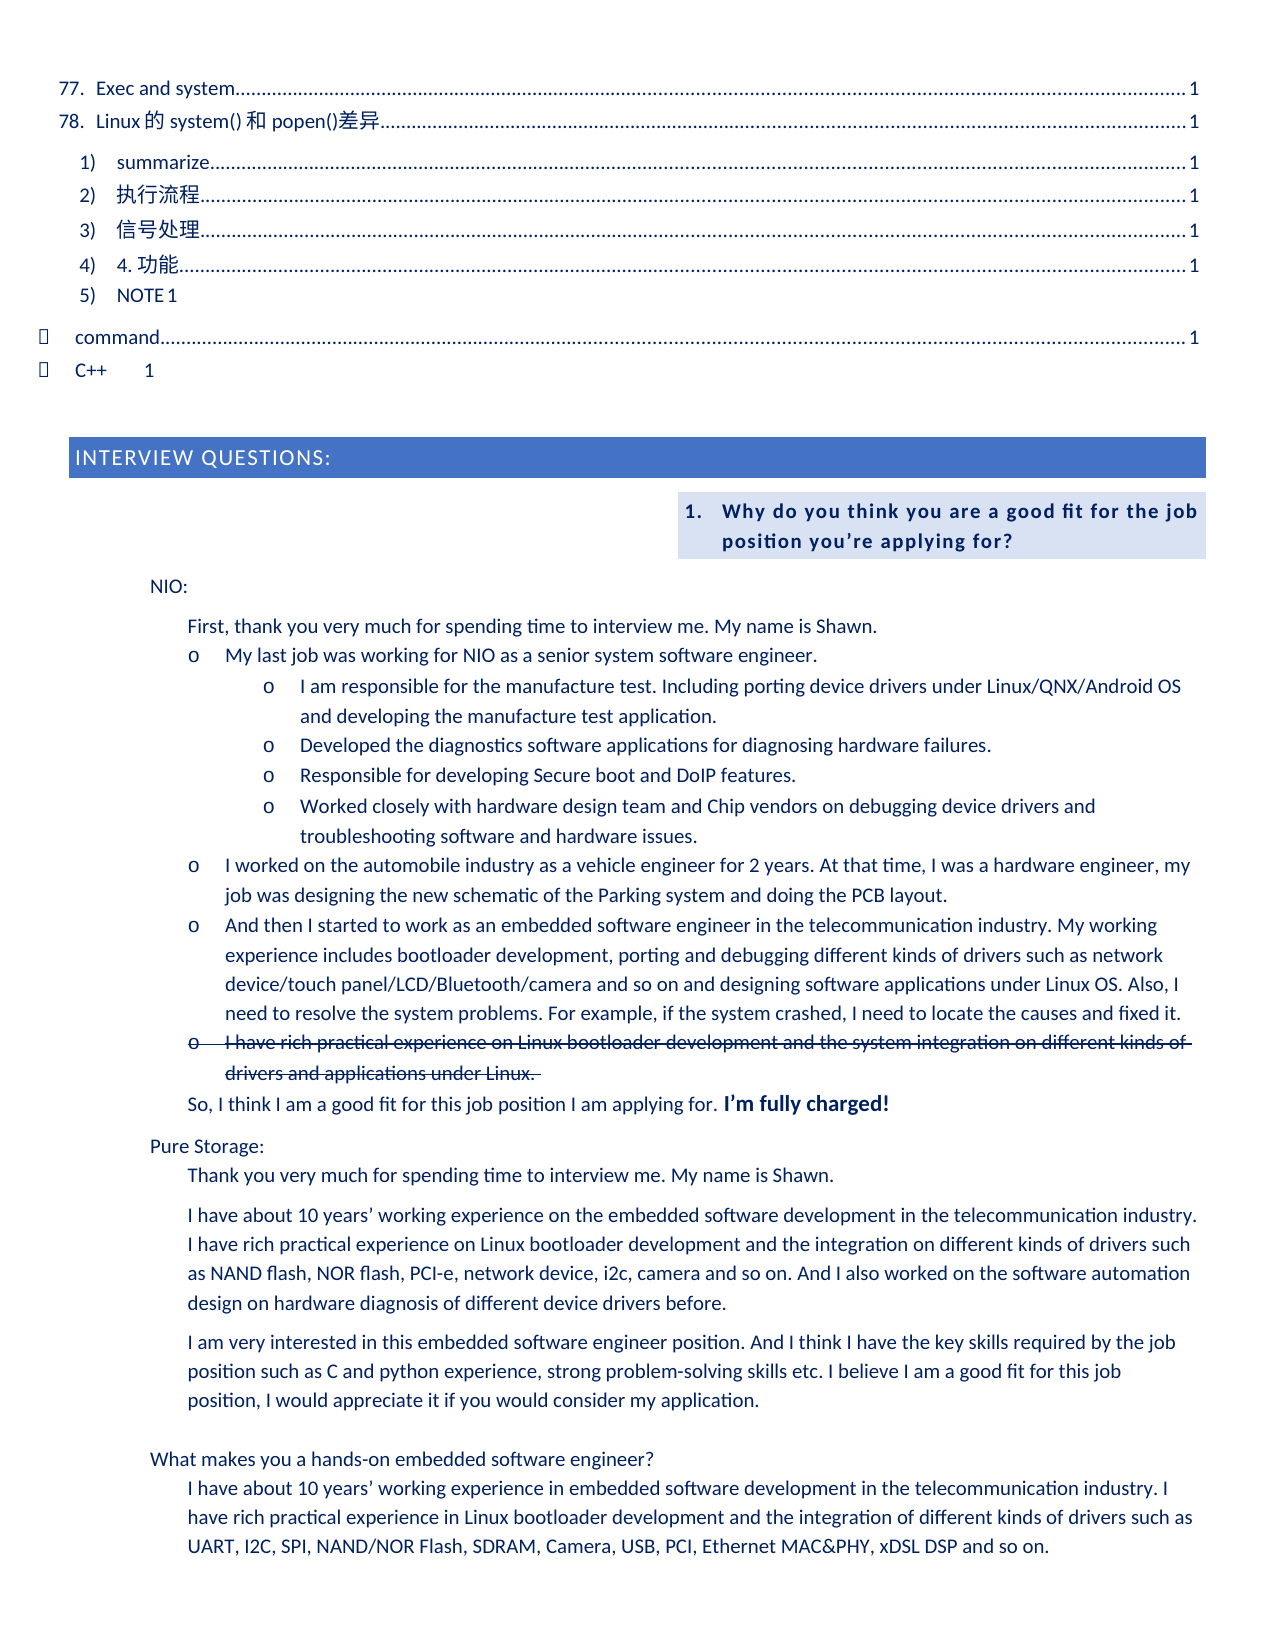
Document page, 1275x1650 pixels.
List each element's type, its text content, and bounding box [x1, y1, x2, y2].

list Developed the diagnostics software applications for diagnosing hardware failures. [262, 732, 1200, 759]
text Thank you very much for spending time to interview me. My name is Shawn. [187, 1163, 1200, 1188]
text First, thank you very much for spending time to interview me. My name is Shawn. [187, 613, 1200, 639]
text I am very interested in this embedded software engineer position. And I think I have the key skills required by the job position such as C and python experience, strong problem-solving skills etc. I believe I am a good fit for this job position, I would appreciate it if you would consider my application. [187, 1329, 1200, 1413]
list And then I started to work as an embedded software engineer in the telecommunication industry. My working experience includes bootloader development, porting and debugging different kinds of drivers such as network device/touch panel/LCD/Bluetooth/camera and so on and designing software applications under Linux OS. Also, I need to resolve the system problems. For example, if the system crashed, I need to locate the causes and fixed it. [187, 912, 1200, 1026]
list I am responsible for the manufacture test. Including porting device drivers under Linux/QNX/Android OS and developing the manufacture test application. [262, 673, 1200, 728]
text Pure Storage: [150, 1133, 1200, 1159]
text I have about 10 years’ working experience on the embedded software development in the telecommunication industry. I have rich practical experience on Linux bootloader development and the integration on different kinds of drivers such as NAND flash, NOR flash, PCI-e, network device, i2c, camera and so on. And I also worked on the software automation design on hardware diagnosis of different device drivers before. [187, 1202, 1200, 1315]
list My last job was working for NIO as a senior system software engineer. [187, 642, 1200, 669]
list Worked closely with hardware design team and Chip vendors on debugging device drivers and troubleshooting software and hardware issues. [262, 793, 1200, 849]
text NIO: [150, 574, 1200, 599]
list I worked on the automobile industry as a vehicle engineer for 2 years. At that time, I was a hardware engineer, my job was designing the new schematic of the Parking system and doing the PCB layout. [187, 852, 1200, 908]
text I have about 10 years’ working experience in embedded software development in the telecommunication industry. I have rich practical experience in Linux bootloader development and the integration of different kinds of drivers such as UART, I2C, SPI, NAND/NOR Flash, SDRAM, Camera, USB, PCI, Ethernet MAC&PHY, xDSL DSP and so on. [187, 1475, 1200, 1559]
text What makes you a hands-on embedded software engineer? [150, 1446, 1200, 1471]
subtitle Interview questions: [75, 444, 1200, 472]
list I have rich practical experience on Linux bootloader development and the system integration on different kinds of drivers and applications under Linux. [187, 1029, 1200, 1085]
subtitle Why do you think you are a good fit for the job position you’re applying for? [684, 499, 1200, 553]
list Responsible for developing Secure boot and DoIP features. [262, 763, 1200, 789]
text So, I think I am a good fit for this job position I am applying for. I’m fully charged! [187, 1089, 1200, 1117]
